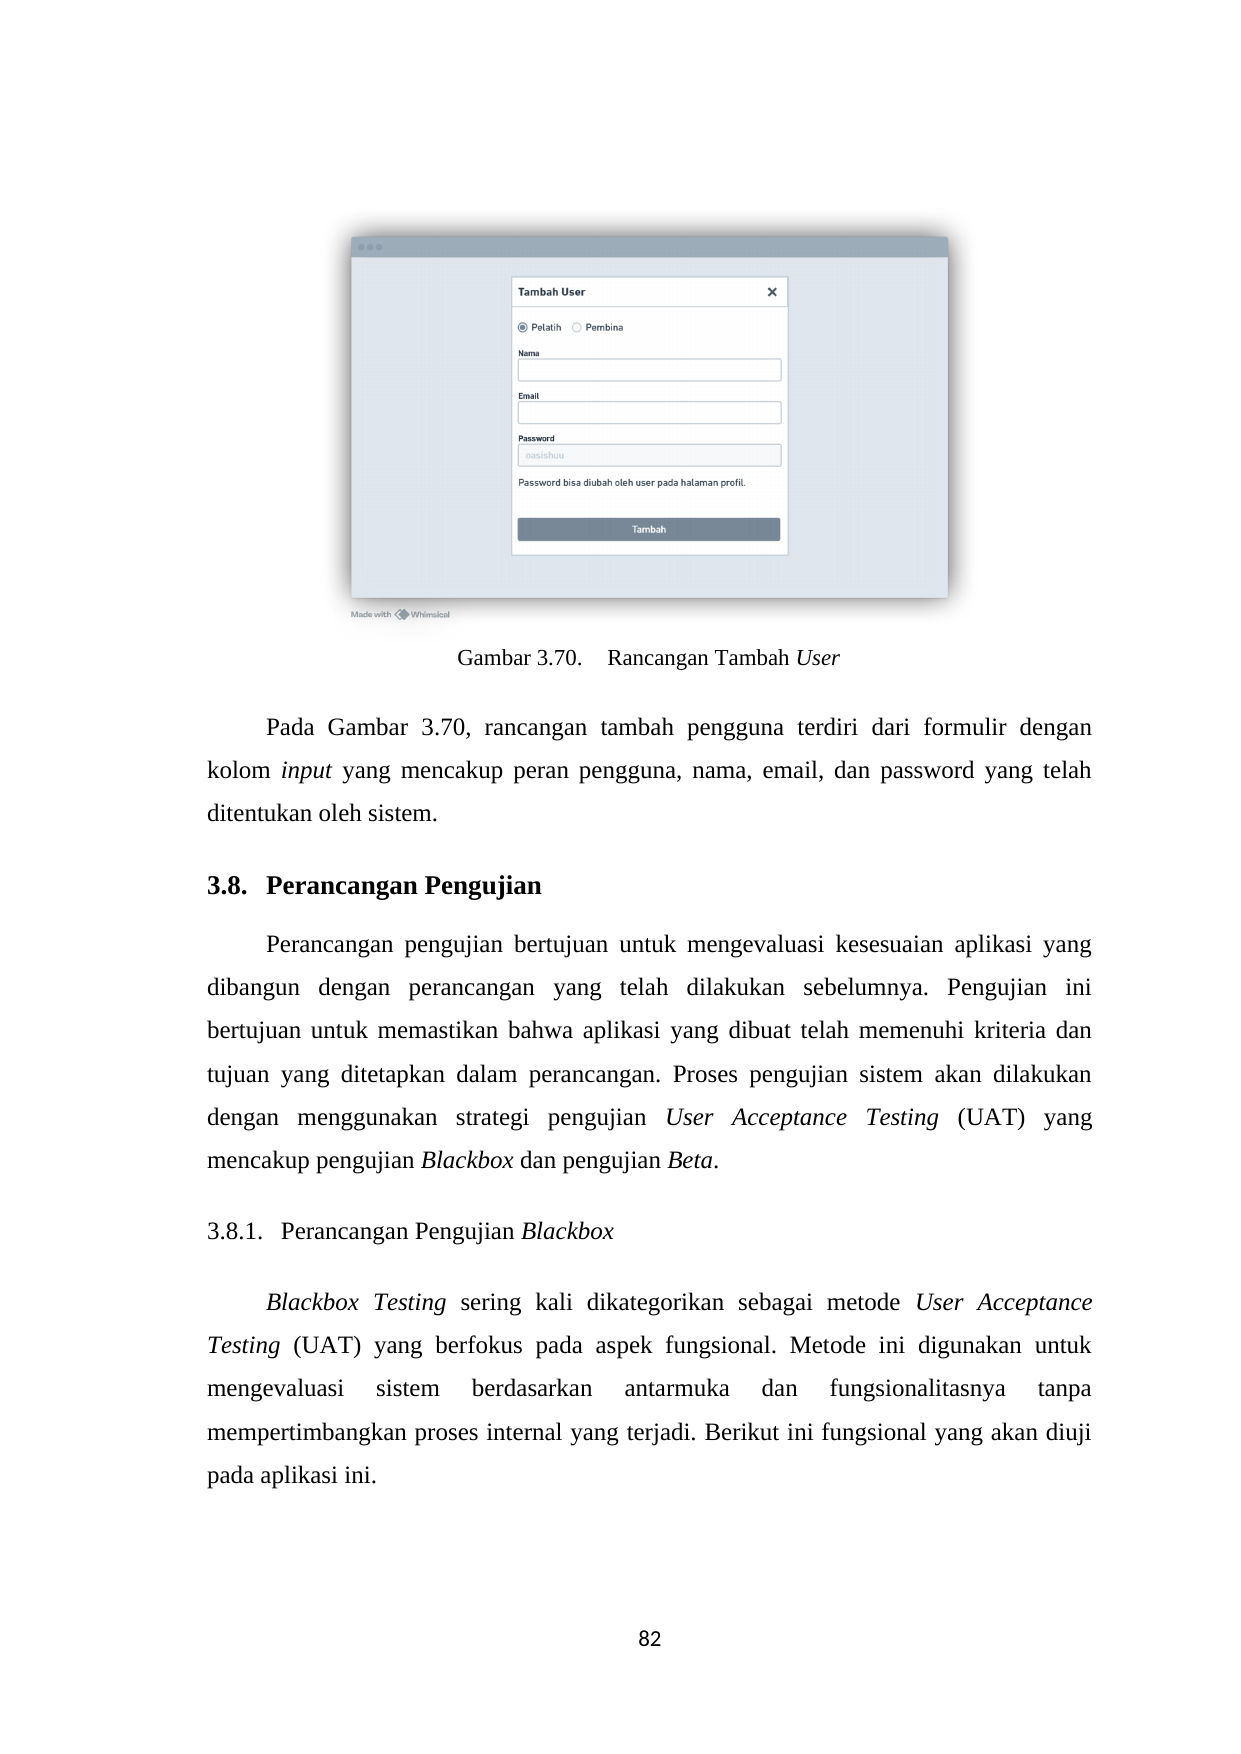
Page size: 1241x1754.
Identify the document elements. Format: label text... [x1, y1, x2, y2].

picture [329, 206, 970, 631]
text Rancangan Tambah User [207, 644, 1092, 671]
subtitle Perancangan Pengujian Blackbox [207, 1216, 1092, 1245]
subtitle Perancangan Pengujian [207, 869, 1092, 901]
text Blackbox Testing sering kali dikategorikan sebagai metode User Acceptance Testing (UAT) yang berfokus pada aspek fungsional. Metode ini digunakan untuk mengevaluasi sistem berdasarkan antarmuka dan fungsionalitasnya tanpa mempertimbangkan proses internal yang terjadi. Berikut ini fungsional yang akan diuji pada aplikasi ini. [207, 1287, 1092, 1488]
text Perancangan pengujian bertujuan untuk mengevaluasi kesesuaian aplikasi yang dibangun dengan perancangan yang telah dilakukan sebelumnya. Pengujian ini bertujuan untuk memastikan bahwa aplikasi yang dibuat telah memenuhi kriteria dan tujuan yang ditetapkan dalam perancangan. Proses pengujian sistem akan dilakukan dengan menggunakan strategi pengujian User Acceptance Testing (UAT) yang mencakup pengujian Blackbox dan pengujian Beta. [207, 929, 1092, 1174]
text Pada Gambar 3.70, rancangan tambah pengguna terdiri dari formulir dengan kolom input yang mencakup peran pengguna, nama, email, dan password yang telah ditentukan oleh sistem. [207, 712, 1092, 827]
